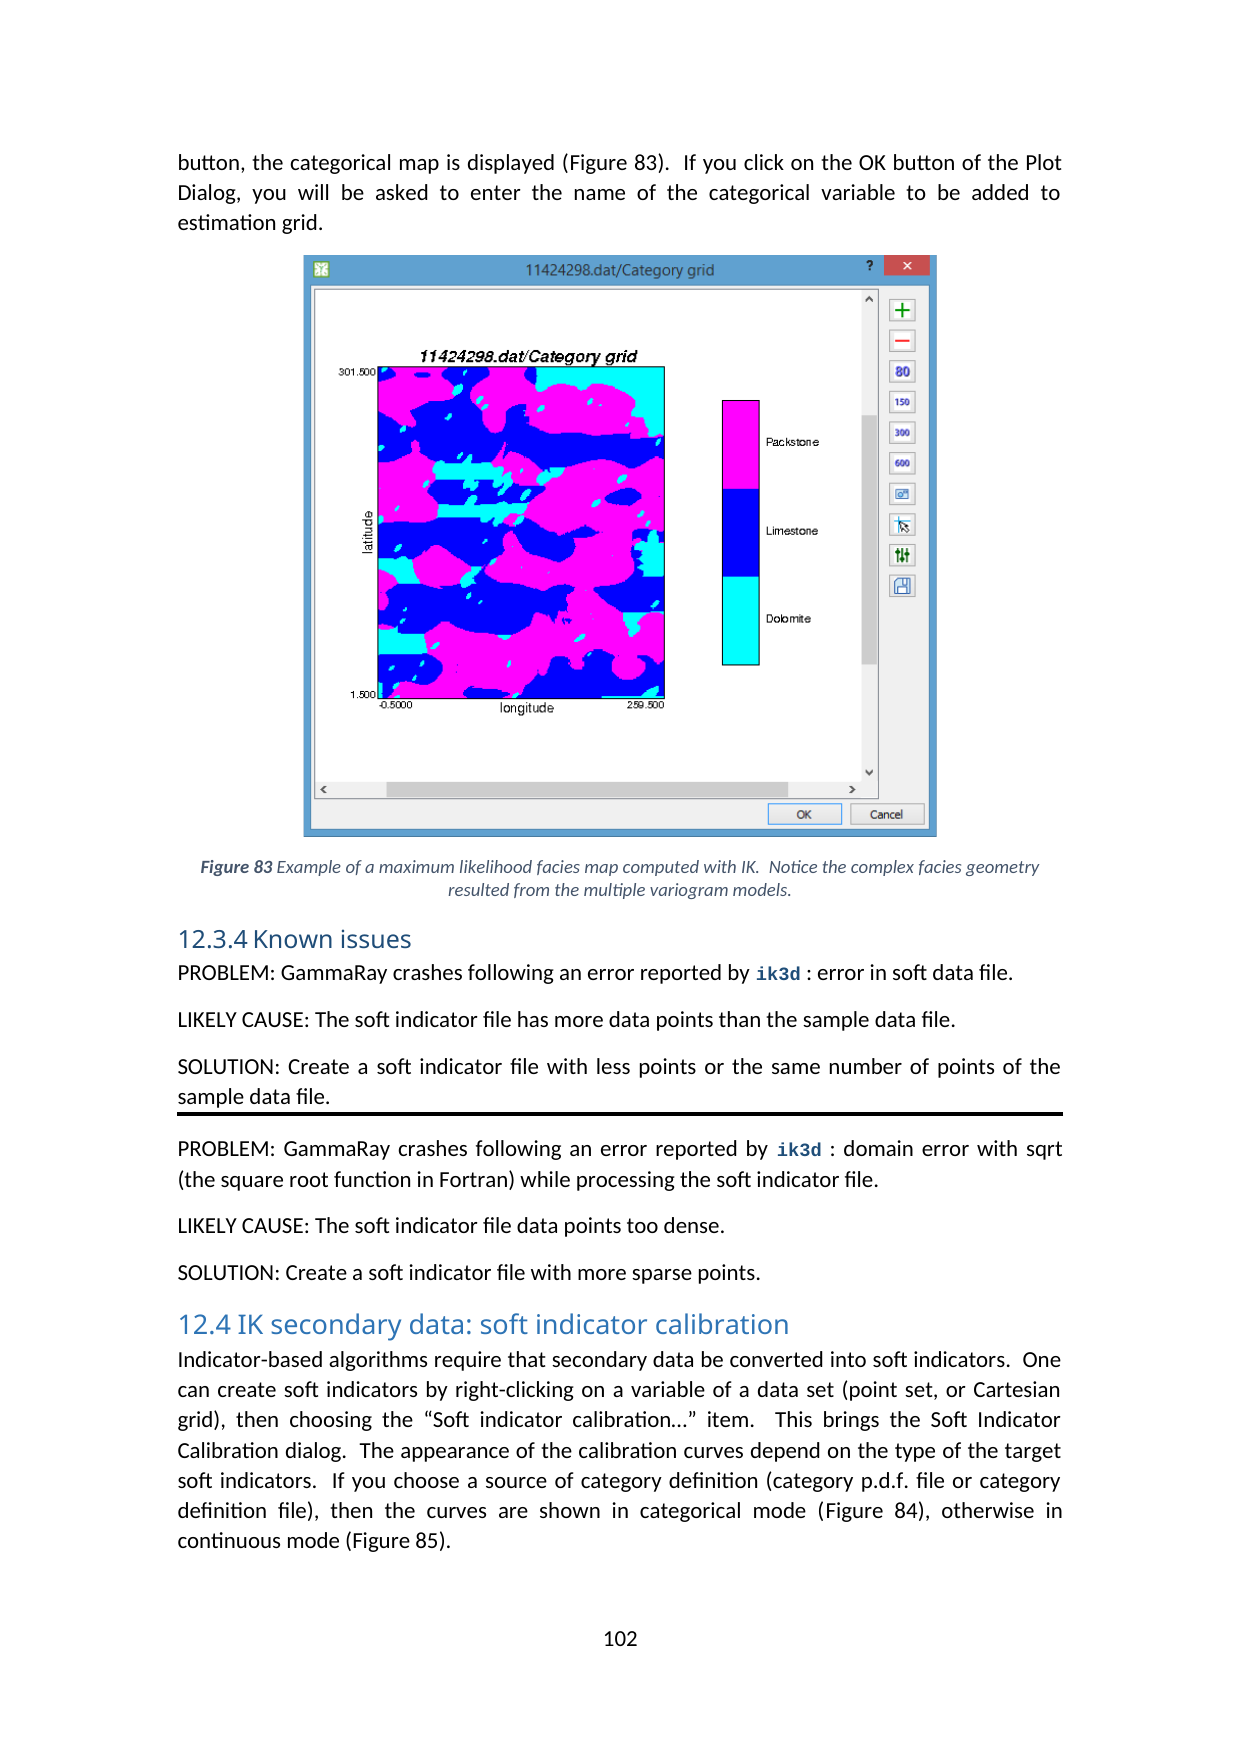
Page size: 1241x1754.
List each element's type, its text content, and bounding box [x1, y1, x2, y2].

subtitle IK secondary data: soft indicator calibration [177, 1305, 1063, 1342]
text PROBLEM: GammaRay crashes following an error reported by ik3d : error in soft data file. [177, 958, 1063, 986]
text Indicator-based algorithms require that secondary data be converted into soft indicators. One can create soft indicators by right-clicking on a variable of a data set (point set, or Cartesian grid), then choosing the “Soft indicator calibration…” item. This brings the Soft Indicator Calibration dialog. The appearance of the calibration curves depend on the type of the target soft indicators. If you choose a source of category definition (category p.d.f. file or category definition file), then the curves are shown in categorical mode (Figure 84), otherwise in continuous mode (Figure 85). [177, 1345, 1063, 1554]
text Figure 83 Example of a maximum likelihood facies map computed with IK. Notice the complex facies geometry resulted from the multiple variogram models. [177, 855, 1063, 901]
text PROBLEM: GammaRay crashes following an error reported by ik3d : domain error with sqrt (the square root function in Fortran) while processing the soft indicator file. [177, 1134, 1063, 1193]
text SOLUTION: Create a soft indicator file with less points or the same number of points of the sample data file. [177, 1052, 1063, 1112]
picture [303, 255, 937, 837]
text SOLUTION: Create a soft indicator file with more sparse points. [177, 1258, 1063, 1286]
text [177, 148, 1063, 236]
text LIKELY CAUSE: The soft indicator file data points too dense. [177, 1212, 1063, 1239]
text LIKELY CAUSE: The soft indicator file has more data points than the sample data file. [177, 1005, 1063, 1033]
subtitle Known issues [177, 922, 1063, 956]
